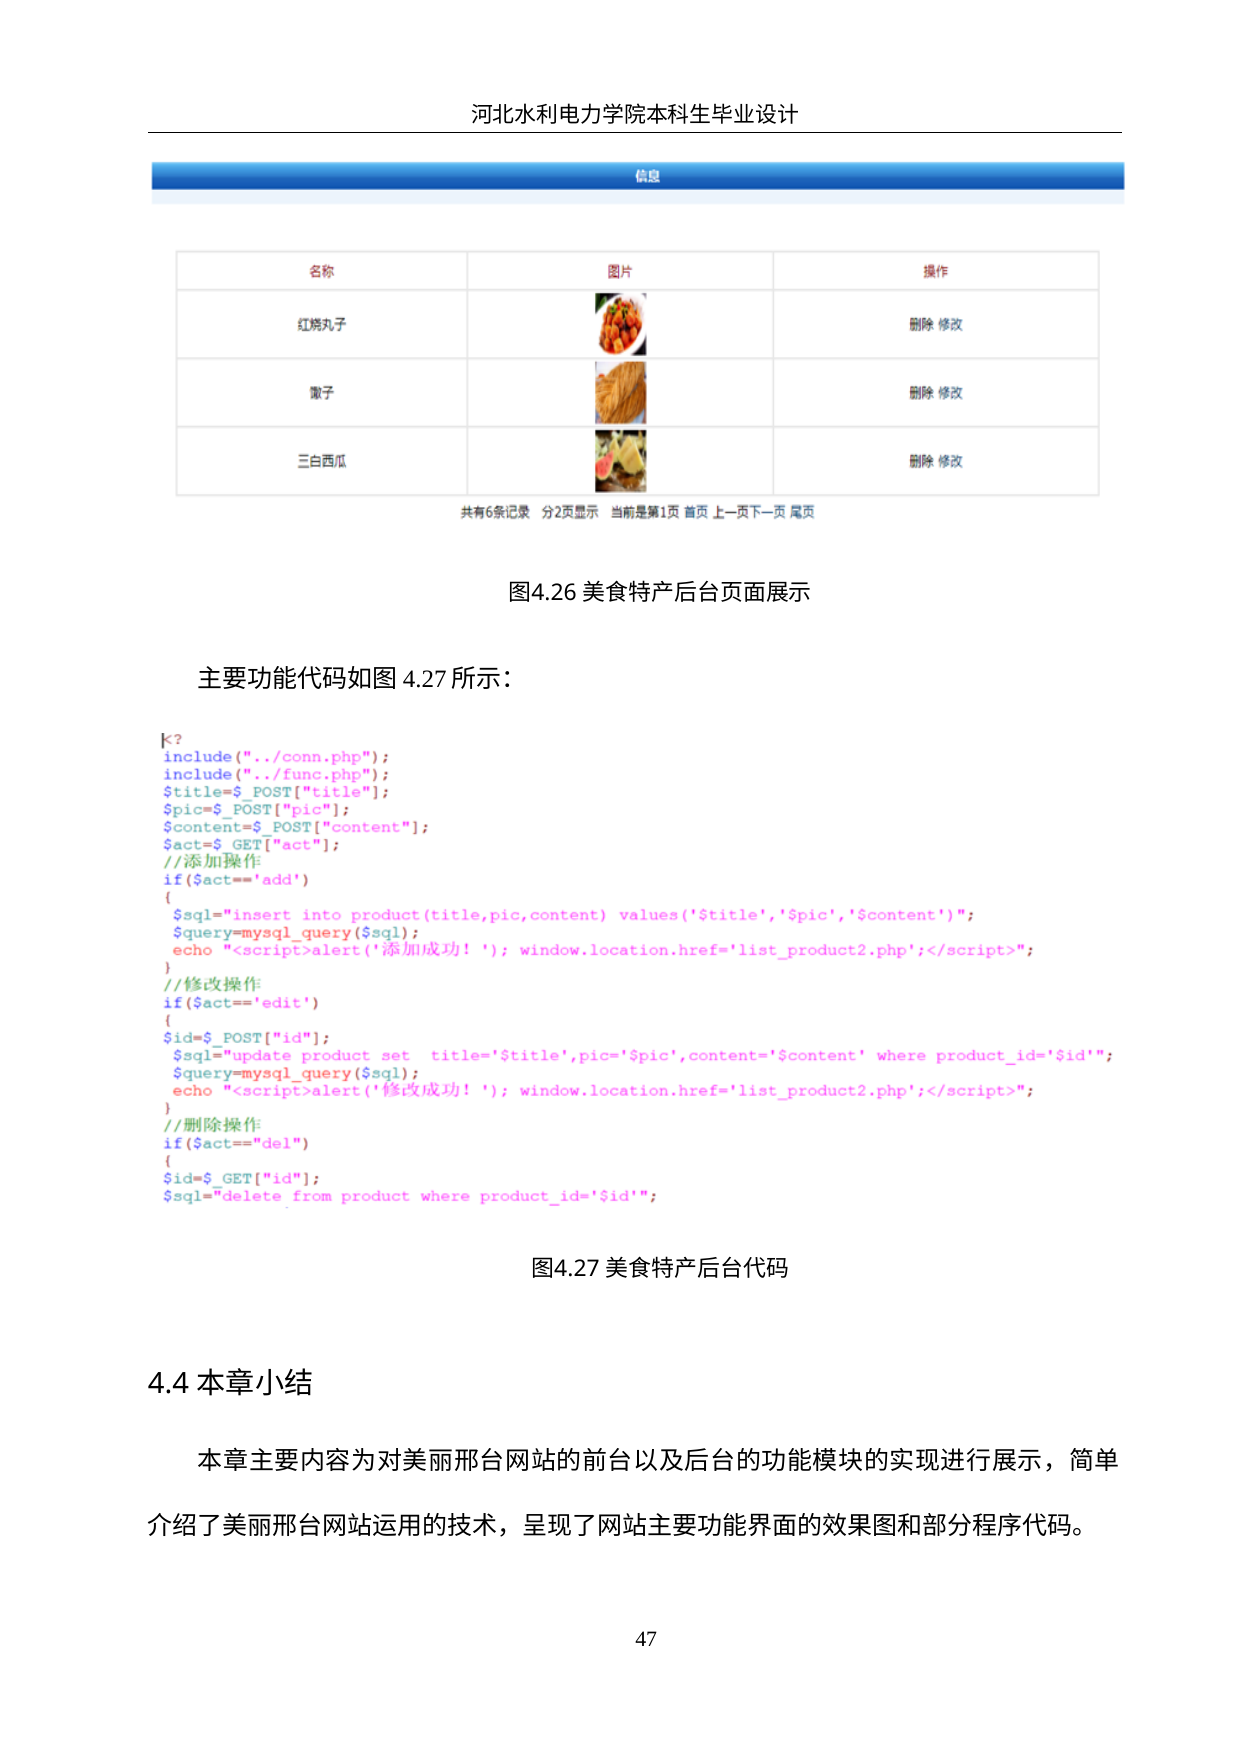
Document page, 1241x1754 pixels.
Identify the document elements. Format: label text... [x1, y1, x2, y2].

picture [147, 155, 1132, 528]
text 本章主要内容为对美丽邢台网站的前台以及后台的功能模块的实现进行展示，简单介绍了美丽邢台网站运用的技术，呈现了网站主要功能界面的效果图和部分程序代码。 [148, 1426, 1122, 1556]
subtitle 本章小结 [148, 1349, 1122, 1414]
picture [155, 733, 1114, 1212]
